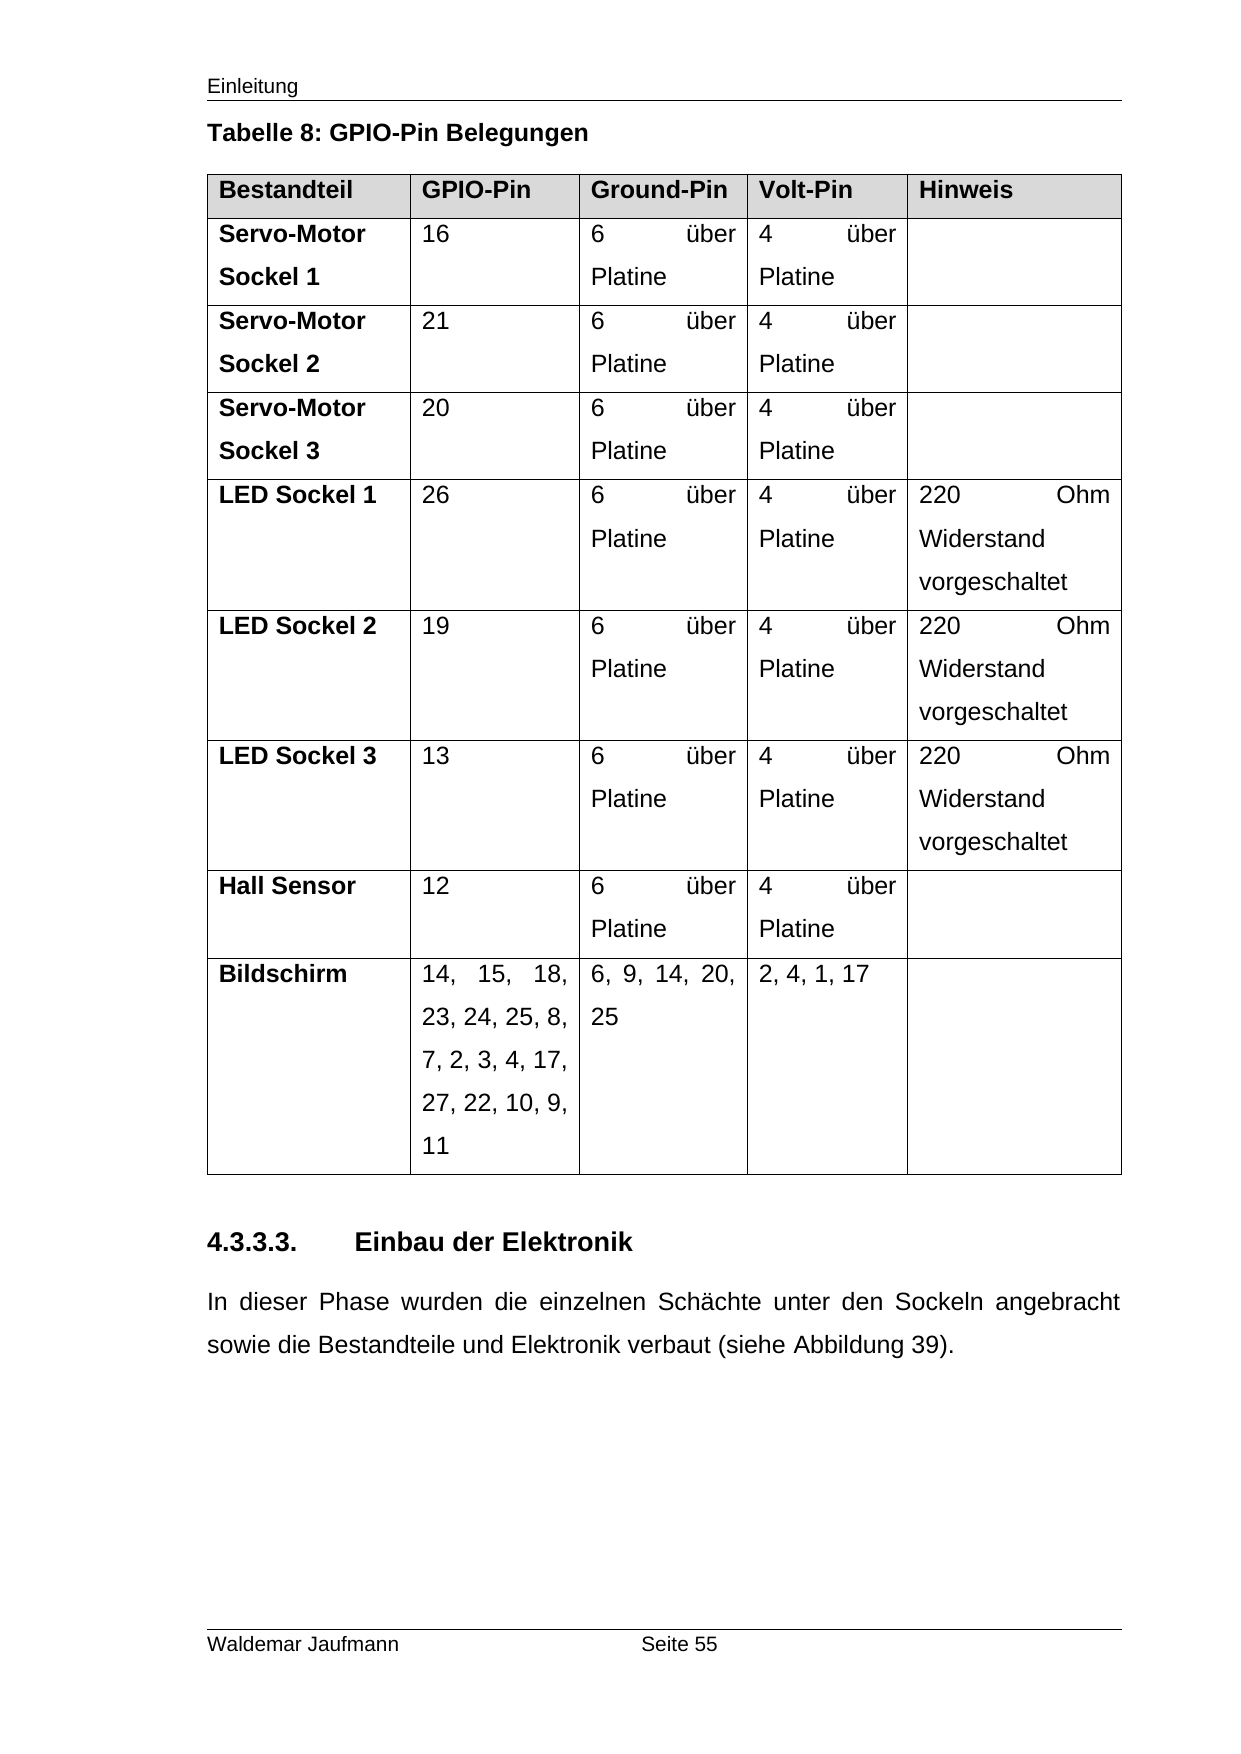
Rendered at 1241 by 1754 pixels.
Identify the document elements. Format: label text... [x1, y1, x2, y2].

table_cell 6 über Platine [580, 393, 747, 479]
table_cell 6 über Platine [580, 871, 747, 957]
table_cell 20 [411, 393, 579, 479]
table_cell Hall Sensor [208, 871, 410, 957]
table_cell 14, 15, 18, 23, 24, 25, 8, 7, 2, 3, 4, 17, 27, 22, 10, 9, 11 [411, 959, 579, 1174]
table_cell 12 [411, 871, 579, 957]
table_cell Servo-Motor Sockel 1 [208, 219, 410, 305]
table_cell 6 über Platine [580, 611, 747, 740]
table_cell 220 Ohm Widerstand vorgeschaltet [908, 741, 1121, 870]
table_cell 6 über Platine [580, 741, 747, 870]
table_cell LED Sockel 2 [208, 611, 410, 740]
table_header GPIO-Pin [411, 175, 579, 218]
table_header Volt-Pin [748, 175, 907, 218]
table_cell 4 über Platine [748, 611, 907, 740]
text In dieser Phase wurden die einzelnen Schächte unter den Sockeln angebracht sowie die Bestandteile und Elektronik verbaut (siehe Abbildung 39). [207, 1287, 1122, 1359]
table_cell Servo-Motor Sockel 2 [208, 306, 410, 392]
table_cell 21 [411, 306, 579, 392]
table_cell Bildschirm [208, 959, 410, 1174]
table_cell LED Sockel 3 [208, 741, 410, 870]
table_cell 4 über Platine [748, 306, 907, 392]
table_header Ground-Pin [580, 175, 747, 218]
table_header Bestandteil [208, 175, 410, 218]
table_cell Servo-Motor Sockel 3 [208, 393, 410, 479]
subtitle Einbau der Elektronik [207, 1225, 1122, 1258]
table_cell 4 über Platine [748, 393, 907, 479]
table_cell 4 über Platine [748, 741, 907, 870]
table_cell 19 [411, 611, 579, 740]
table_cell 220 Ohm Widerstand vorgeschaltet [908, 611, 1121, 740]
table_cell 13 [411, 741, 579, 870]
table_cell 6, 9, 14, 20, 25 [580, 959, 747, 1174]
table_cell 6 über Platine [580, 306, 747, 392]
table_cell 2, 4, 1, 17 [748, 959, 907, 1174]
table_cell [908, 393, 1121, 479]
table_cell 26 [411, 480, 579, 610]
table_cell 16 [411, 219, 579, 305]
table_cell 4 über Platine [748, 219, 907, 305]
table_header Hinweis [908, 175, 1121, 218]
table_cell [908, 219, 1121, 305]
table_cell 6 über Platine [580, 219, 747, 305]
table_cell 6 über Platine [580, 480, 747, 610]
table_cell 4 über Platine [748, 480, 907, 610]
table_cell [908, 871, 1121, 957]
text Tabelle 8: GPIO-Pin Belegungen [207, 118, 1122, 147]
table_cell 4 über Platine [748, 871, 907, 957]
table_cell [908, 959, 1121, 1174]
table_cell 220 Ohm Widerstand vorgeschaltet [908, 480, 1121, 610]
table_cell LED Sockel 1 [208, 480, 410, 610]
table_cell [908, 306, 1121, 392]
